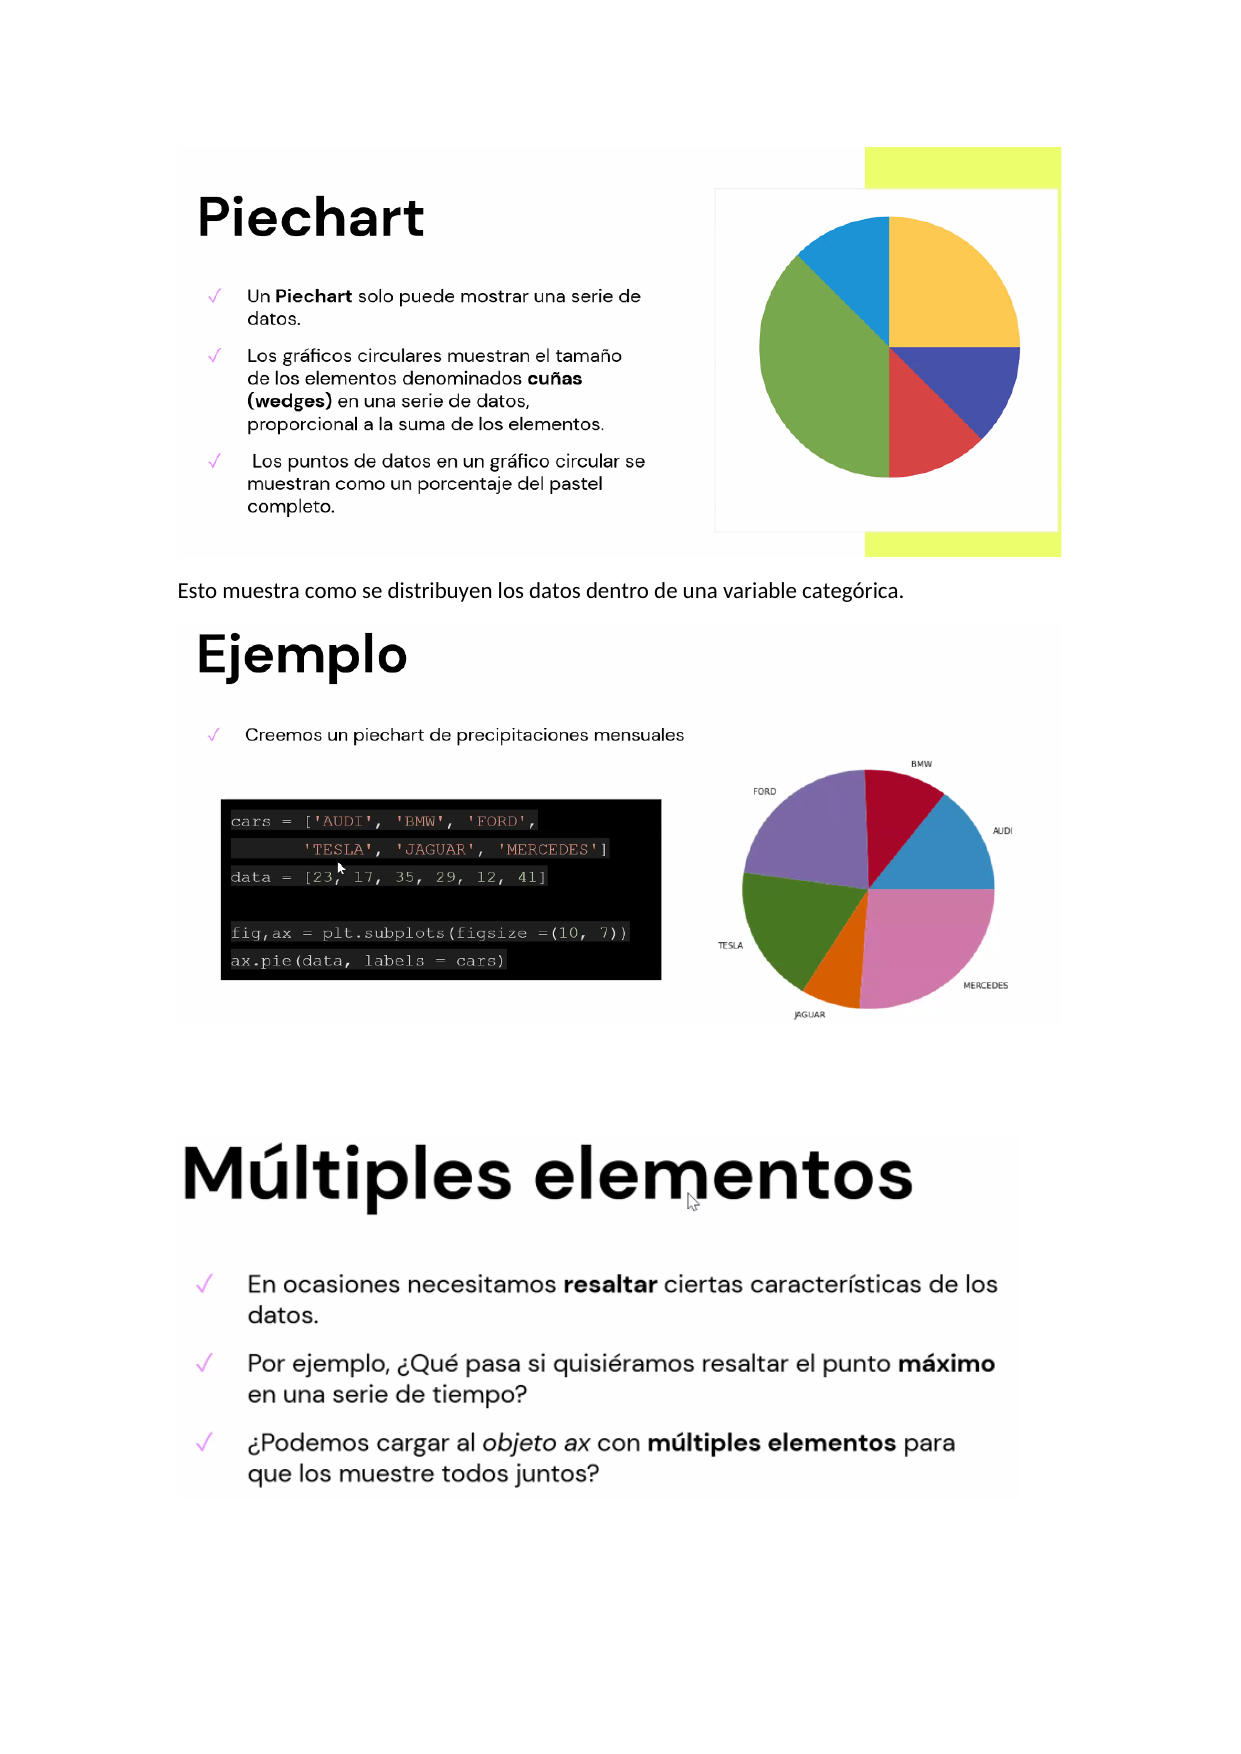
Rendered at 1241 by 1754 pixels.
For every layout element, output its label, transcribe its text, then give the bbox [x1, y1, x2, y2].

text Esto muestra como se distribuyen los datos dentro de una variable categórica. [177, 576, 1063, 604]
picture [177, 147, 1062, 557]
picture [177, 1136, 1020, 1499]
picture [177, 622, 1062, 1025]
